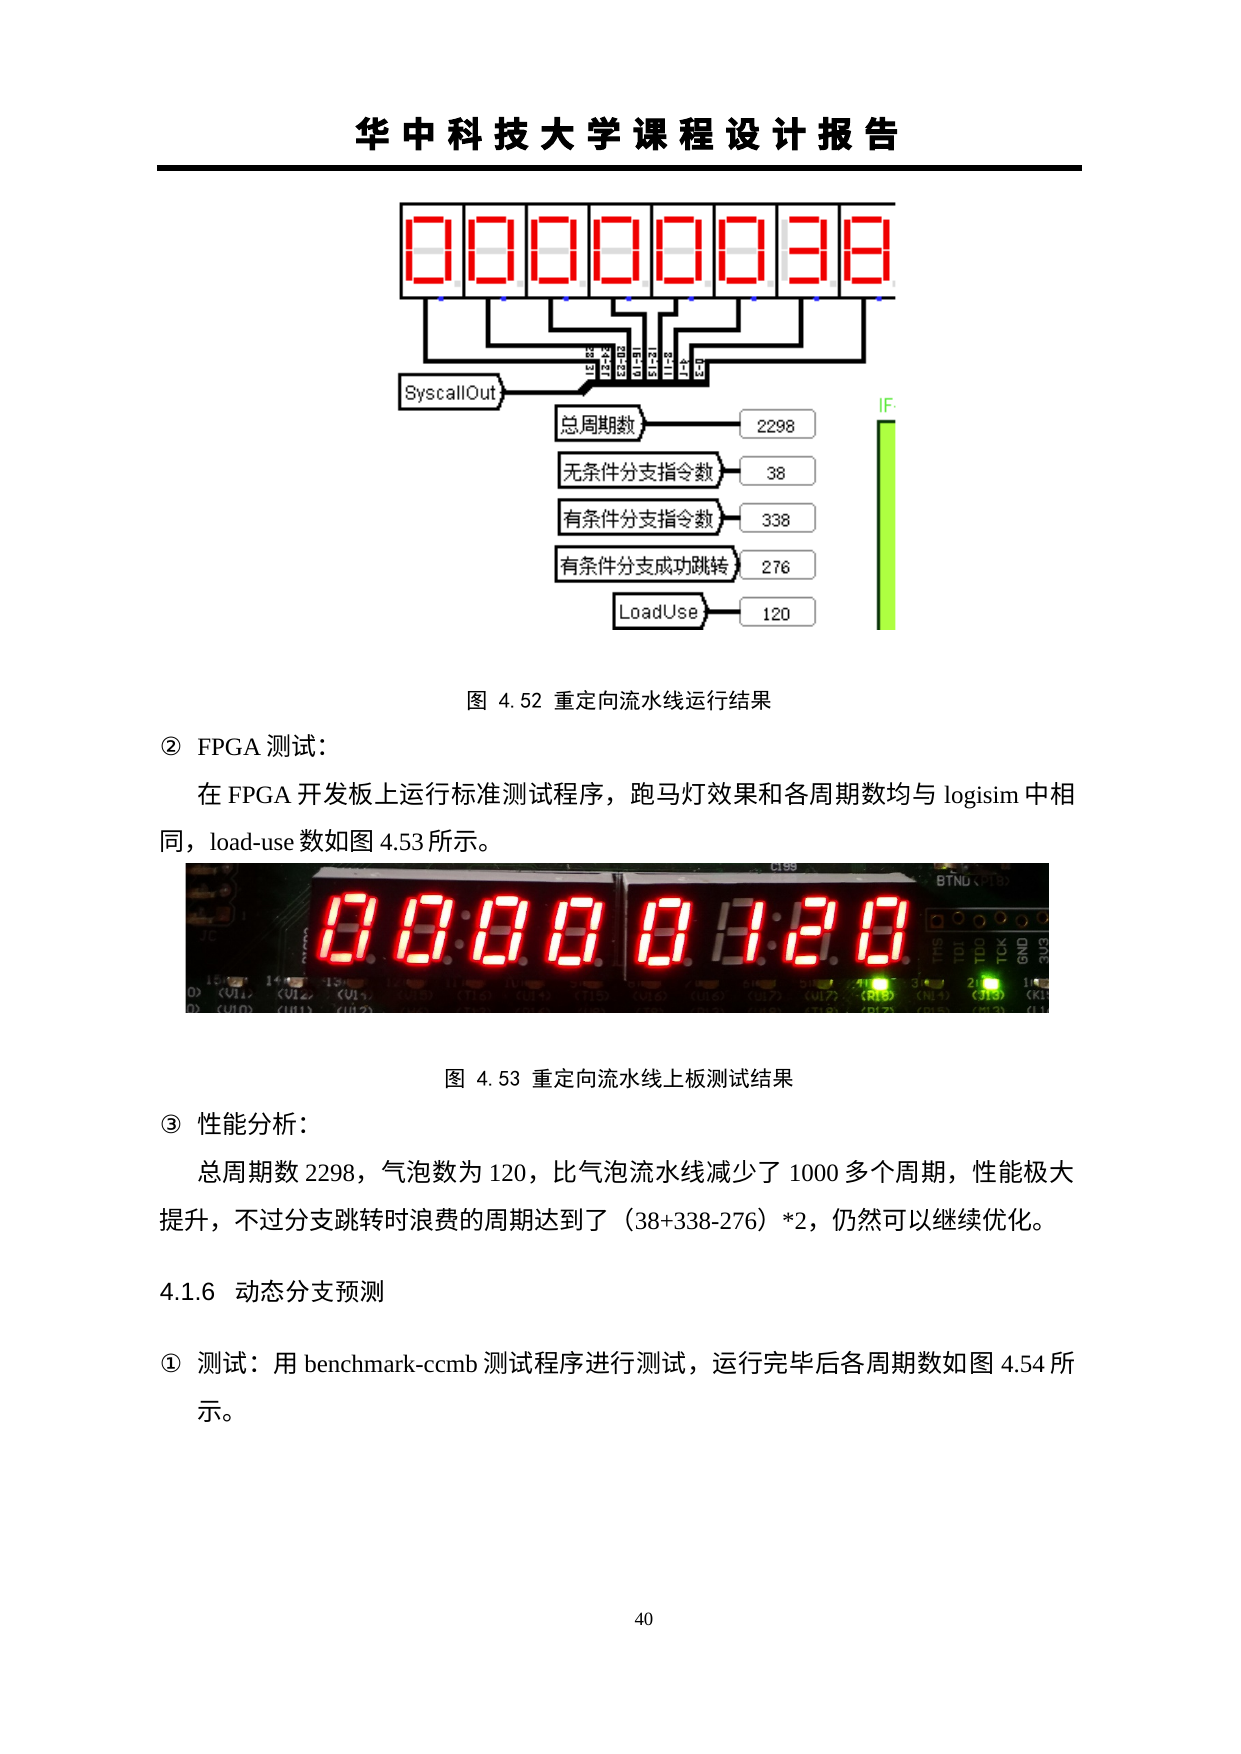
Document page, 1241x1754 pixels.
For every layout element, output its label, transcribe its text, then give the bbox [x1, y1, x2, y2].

list 性能分析： [159, 1099, 1075, 1147]
text 总周期数2298，气泡数为120，比气泡流水线减少了1000多个周期，性能极大提升，不过分支跳转时浪费的周期达到了（38+338-276）*2，仍然可以继续优化。 [159, 1147, 1075, 1243]
picture [185, 863, 1049, 1013]
subtitle 动态分支预测 [159, 1266, 1078, 1314]
list FPGA测试： [159, 721, 1075, 768]
